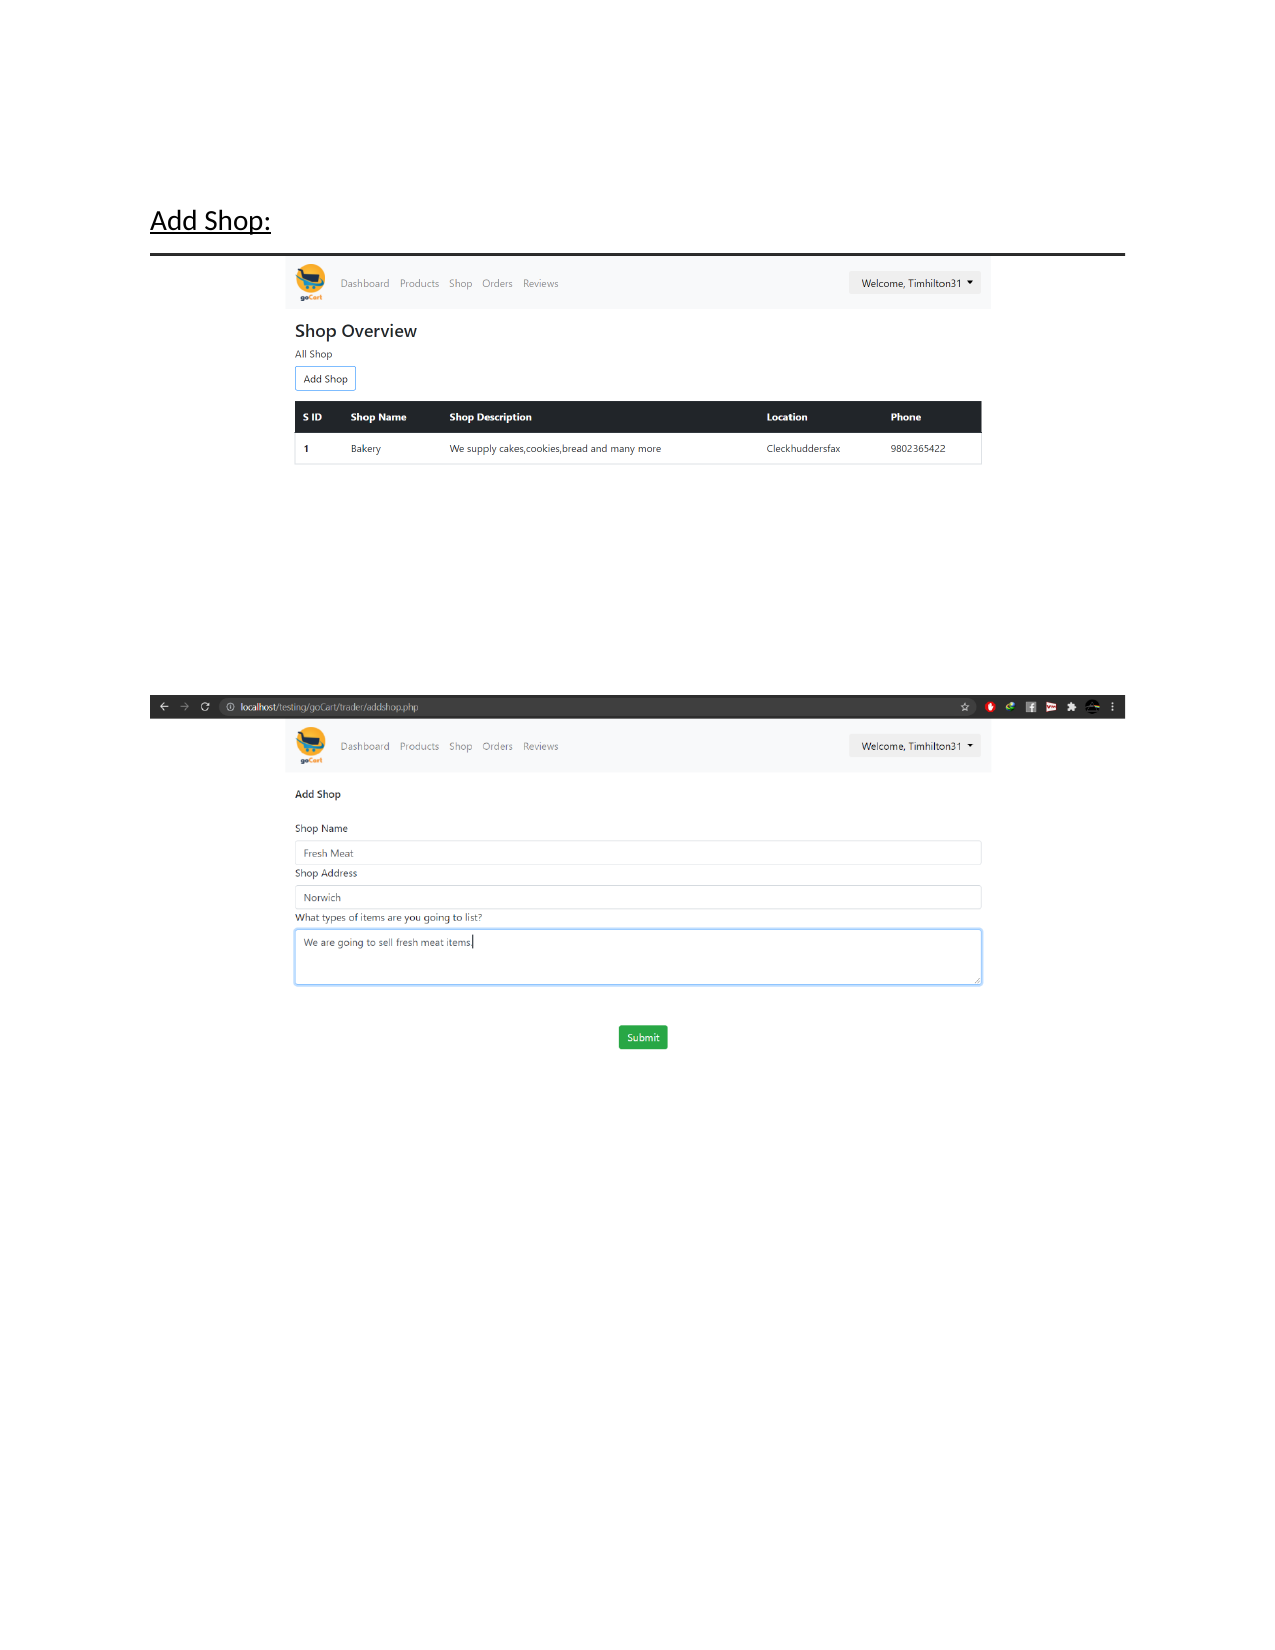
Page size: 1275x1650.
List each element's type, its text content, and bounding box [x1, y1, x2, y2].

picture [150, 253, 1125, 681]
picture [150, 695, 1125, 1164]
text Add Shop: [150, 202, 1125, 237]
